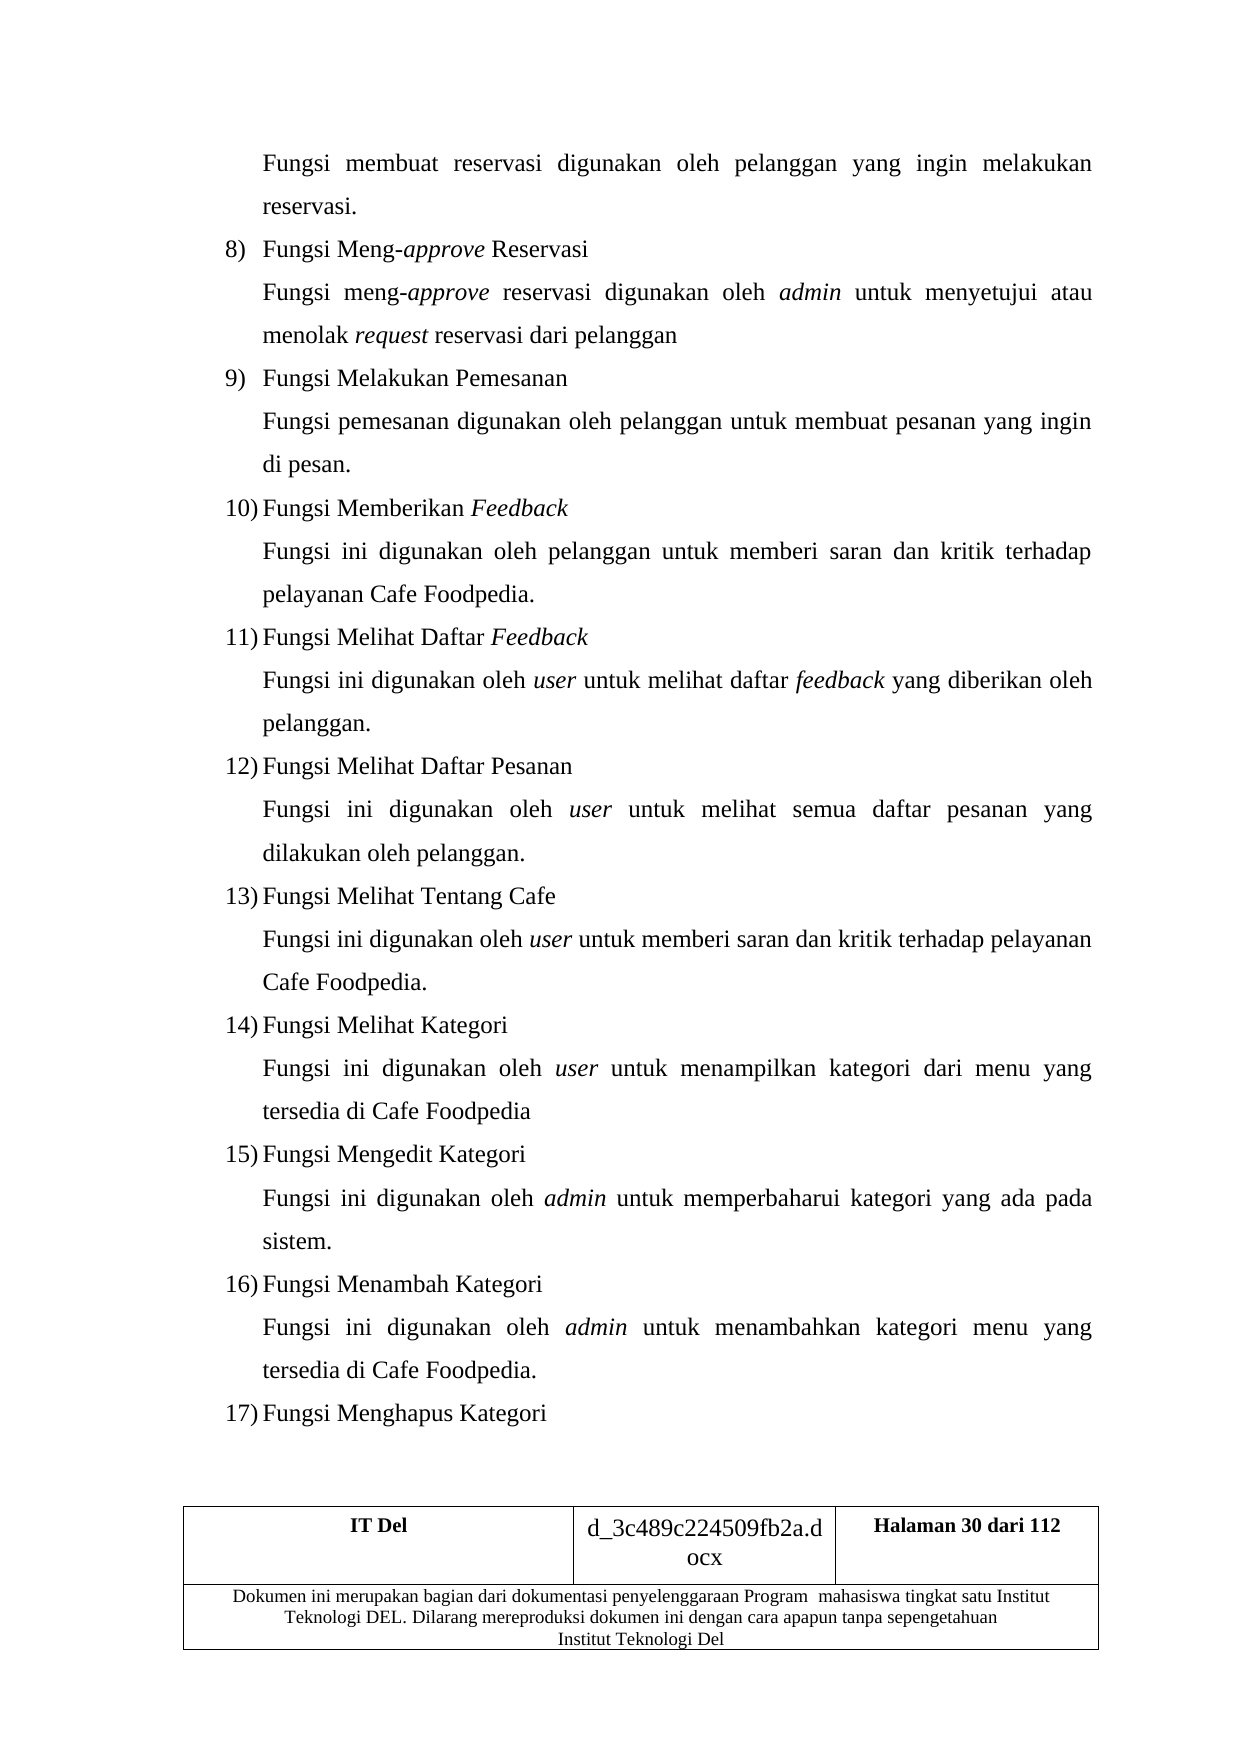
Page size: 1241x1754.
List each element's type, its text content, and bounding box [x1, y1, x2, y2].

list Fungsi Melihat Tentang Cafe [225, 881, 1092, 909]
text Fungsi pemesanan digunakan oleh pelanggan untuk membuat pesanan yang ingin di pesan. [262, 406, 1092, 478]
text Fungsi ini digunakan oleh user untuk memberi saran dan kritik terhadap pelayanan Cafe Foodpedia. [262, 924, 1092, 996]
list Fungsi ini digunakan oleh admin untuk menambahkan kategori menu yang tersedia di Cafe Foodpedia. [262, 1312, 1092, 1384]
list Fungsi Melihat Kategori [225, 1010, 1092, 1039]
text Fungsi meng-approve reservasi digunakan oleh admin untuk menyetujui atau menolak request reservasi dari pelanggan [262, 277, 1092, 349]
list Fungsi Melihat Daftar Feedback [225, 622, 1092, 651]
list Fungsi Menghapus Kategori [225, 1398, 1092, 1427]
text Fungsi ini digunakan oleh pelanggan untuk memberi saran dan kritik terhadap pelayanan Cafe Foodpedia. [262, 536, 1092, 608]
text Fungsi ini digunakan oleh user untuk melihat semua daftar pesanan yang dilakukan oleh pelanggan. [262, 794, 1092, 866]
list Fungsi Melakukan Pemesanan [225, 363, 1092, 392]
list Fungsi Mengedit Kategori [225, 1139, 1092, 1168]
list Fungsi ini digunakan oleh user untuk menampilkan kategori dari menu yang tersedia di Cafe Foodpedia [262, 1053, 1092, 1125]
list Fungsi Memberikan Feedback [225, 493, 1092, 521]
list Fungsi Meng-approve Reservasi [225, 234, 1092, 263]
text Fungsi membuat reservasi digunakan oleh pelanggan yang ingin melakukan reservasi. [262, 148, 1092, 219]
list Fungsi Melihat Daftar Pesanan [225, 751, 1092, 780]
list Fungsi Menambah Kategori [225, 1269, 1092, 1298]
text Fungsi ini digunakan oleh user untuk melihat daftar feedback yang diberikan oleh pelanggan. [262, 665, 1092, 737]
list Fungsi ini digunakan oleh admin untuk memperbaharui kategori yang ada pada sistem. [262, 1183, 1092, 1254]
